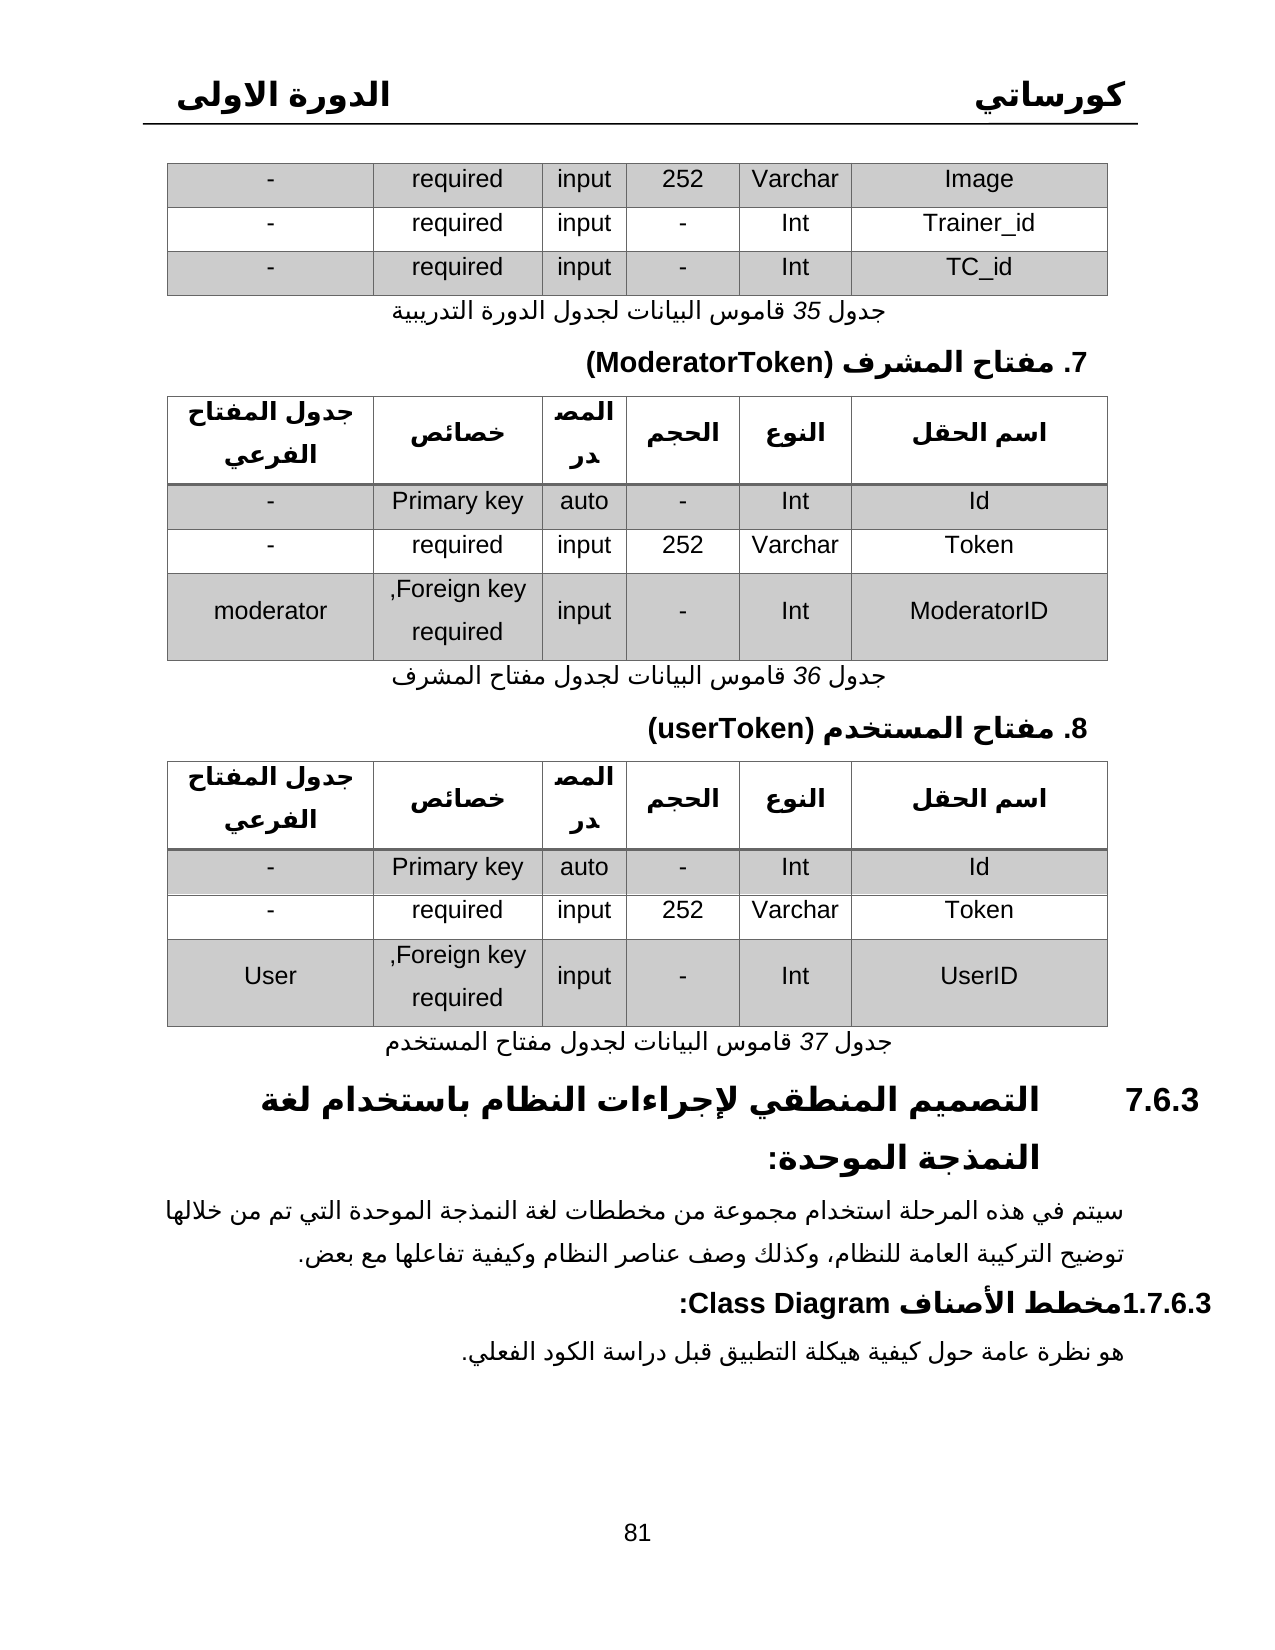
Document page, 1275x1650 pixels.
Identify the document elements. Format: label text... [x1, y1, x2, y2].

table_cell Image [852, 164, 1107, 207]
table_header الحجم [627, 397, 739, 483]
table_header المصدر [543, 397, 626, 483]
table_cell required [374, 164, 542, 207]
table_cell - [627, 252, 739, 295]
table_cell Int [740, 851, 851, 894]
subtitle مفتاح المشرف (ModeratorToken) [150, 345, 1087, 379]
subtitle مخطط الأصناف Class Diagram: [150, 1286, 1122, 1320]
table_header جدول المفتاح الفرعي [168, 397, 373, 483]
table_cell Int [740, 940, 851, 1026]
table_header اسم الحقل [852, 397, 1107, 483]
text جدول قاموس البيانات لجدول الدورة التدريبية [150, 296, 1125, 324]
table_header الحجم [627, 762, 739, 848]
table_cell required [374, 252, 542, 295]
table_cell - [168, 208, 373, 251]
table_cell input [543, 164, 626, 207]
text جدول قاموس البيانات لجدول مفتاح المستخدم [150, 1027, 1125, 1056]
table_cell 252 [627, 530, 739, 573]
table_header النوع [740, 762, 851, 848]
table_cell TC_id [852, 252, 1107, 295]
table_cell Foreign key, required [374, 940, 542, 1026]
table_cell - [627, 940, 739, 1026]
table_cell input [543, 252, 626, 295]
subtitle التصميم المنطقي لإجراءات النظام باستخدام لغة النمذجة الموحدة: [150, 1081, 1125, 1177]
table_cell - [627, 486, 739, 529]
table_cell Id [852, 486, 1107, 529]
table_cell - [627, 851, 739, 894]
table_cell - [168, 486, 373, 529]
table_cell Int [740, 486, 851, 529]
table_cell Varchar [740, 530, 851, 573]
table_header خصائص [374, 762, 542, 848]
table_cell input [543, 940, 626, 1026]
table_cell 252 [627, 896, 739, 938]
table_header المصدر [543, 762, 626, 848]
table_header النوع [740, 397, 851, 483]
table_cell - [168, 851, 373, 894]
table_cell auto [543, 486, 626, 529]
table_cell User [168, 940, 373, 1026]
table_cell ModeratorID [852, 574, 1107, 660]
table_header خصائص [374, 397, 542, 483]
table_cell - [627, 574, 739, 660]
table_cell required [374, 896, 542, 938]
table_cell required [374, 530, 542, 573]
table_cell Primary key [374, 486, 542, 529]
table_header اسم الحقل [852, 762, 1107, 848]
table_cell - [168, 252, 373, 295]
table_cell Trainer_id [852, 208, 1107, 251]
table_cell 252 [627, 164, 739, 207]
table_header جدول المفتاح الفرعي [168, 762, 373, 848]
table_cell auto [543, 851, 626, 894]
table_cell Int [740, 208, 851, 251]
table_cell Token [852, 896, 1107, 938]
table_cell Id [852, 851, 1107, 894]
table_cell Int [740, 252, 851, 295]
table_cell input [543, 896, 626, 938]
subtitle مفتاح المستخدم (userToken) [150, 711, 1087, 744]
table_cell Primary key [374, 851, 542, 894]
text هو نظرة عامة حول كيفية هيكلة التطبيق قبل دراسة الكود الفعلي. [150, 1336, 1125, 1365]
text سيتم في هذه المرحلة استخدام مجموعة من مخططات لغة النمذجة الموحدة التي تم من خلالها توضيح التركيبة العامة للنظام، وكذلك وصف عناصر النظام وكيفية تفاعلها مع بعض. [150, 1196, 1125, 1268]
table_cell Varchar [740, 896, 851, 938]
table_cell input [543, 574, 626, 660]
table_cell required [374, 208, 542, 251]
text جدول قاموس البيانات لجدول مفتاح المشرف [150, 661, 1125, 690]
table_cell UserID [852, 940, 1107, 1026]
table_cell - [168, 896, 373, 938]
table_cell Varchar [740, 164, 851, 207]
table_cell Foreign key, required [374, 574, 542, 660]
table_cell - [168, 530, 373, 573]
table_cell - [168, 164, 373, 207]
table_cell Token [852, 530, 1107, 573]
table_cell moderator [168, 574, 373, 660]
table_cell input [543, 208, 626, 251]
table_cell Int [740, 574, 851, 660]
table_cell input [543, 530, 626, 573]
table_cell - [627, 208, 739, 251]
